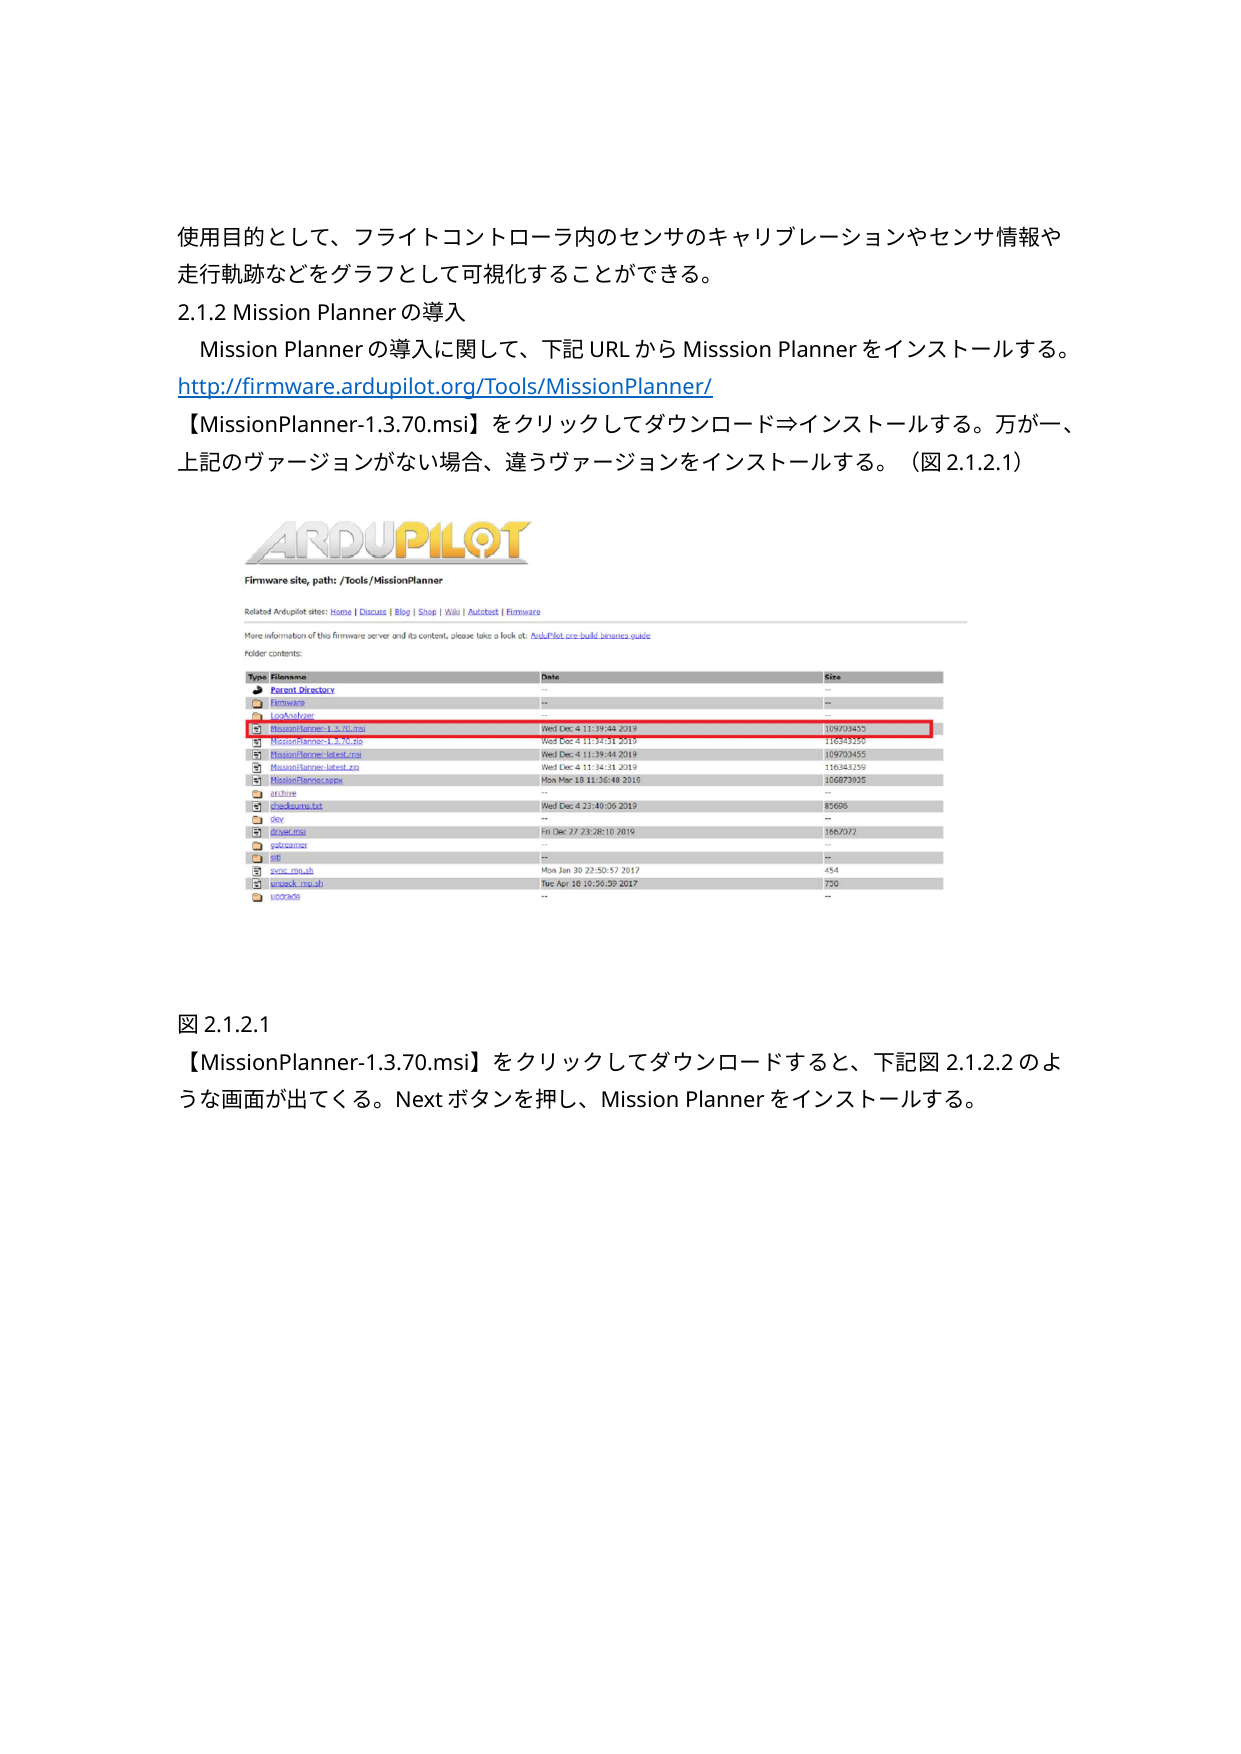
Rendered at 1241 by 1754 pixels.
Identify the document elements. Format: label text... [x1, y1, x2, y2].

text 【MissionPlanner-1.3.70.msi】をクリックしてダウンロード⇒インストールする。万が一、上記のヴァージョンがない場合、違うヴァージョンをインストールする。（図2.1.2.1） [177, 404, 1063, 479]
picture [177, 479, 1063, 974]
text 図2.1.2.1 [177, 1004, 1063, 1042]
text 2.1.2 Mission Plannerの導入 [177, 292, 1063, 329]
text Mission Plannerの導入に関して、下記URLからMisssion Plannerをインストールする。 [177, 329, 1063, 367]
text 【MissionPlanner-1.3.70.msi】をクリックしてダウンロードすると、下記図2.1.2.2のような画面が出てくる。Nextボタンを押し、Mission Plannerをインストールする。 [177, 1042, 1063, 1117]
text http://firmware.ardupilot.org/Tools/MissionPlanner/ [177, 367, 1063, 404]
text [177, 217, 1063, 292]
